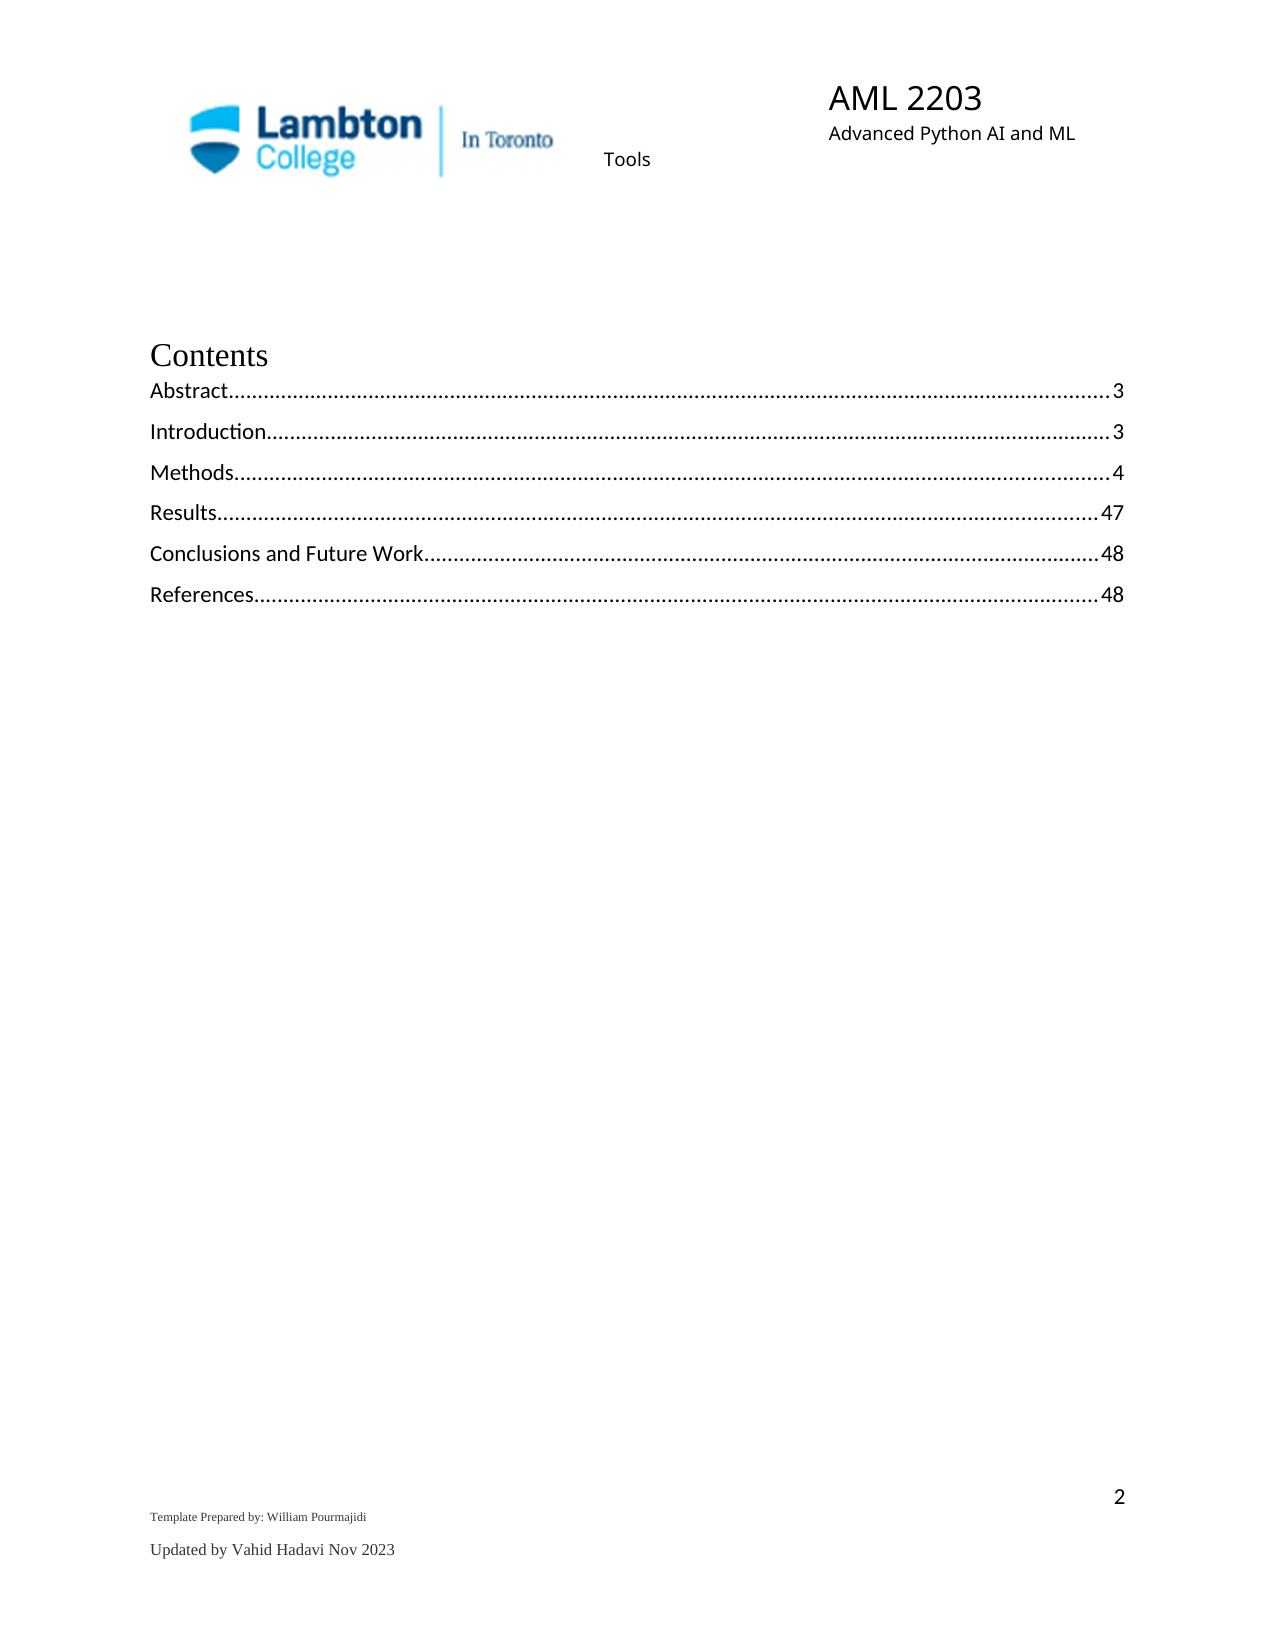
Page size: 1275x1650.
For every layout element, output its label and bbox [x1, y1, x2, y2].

picture [187, 102, 556, 179]
